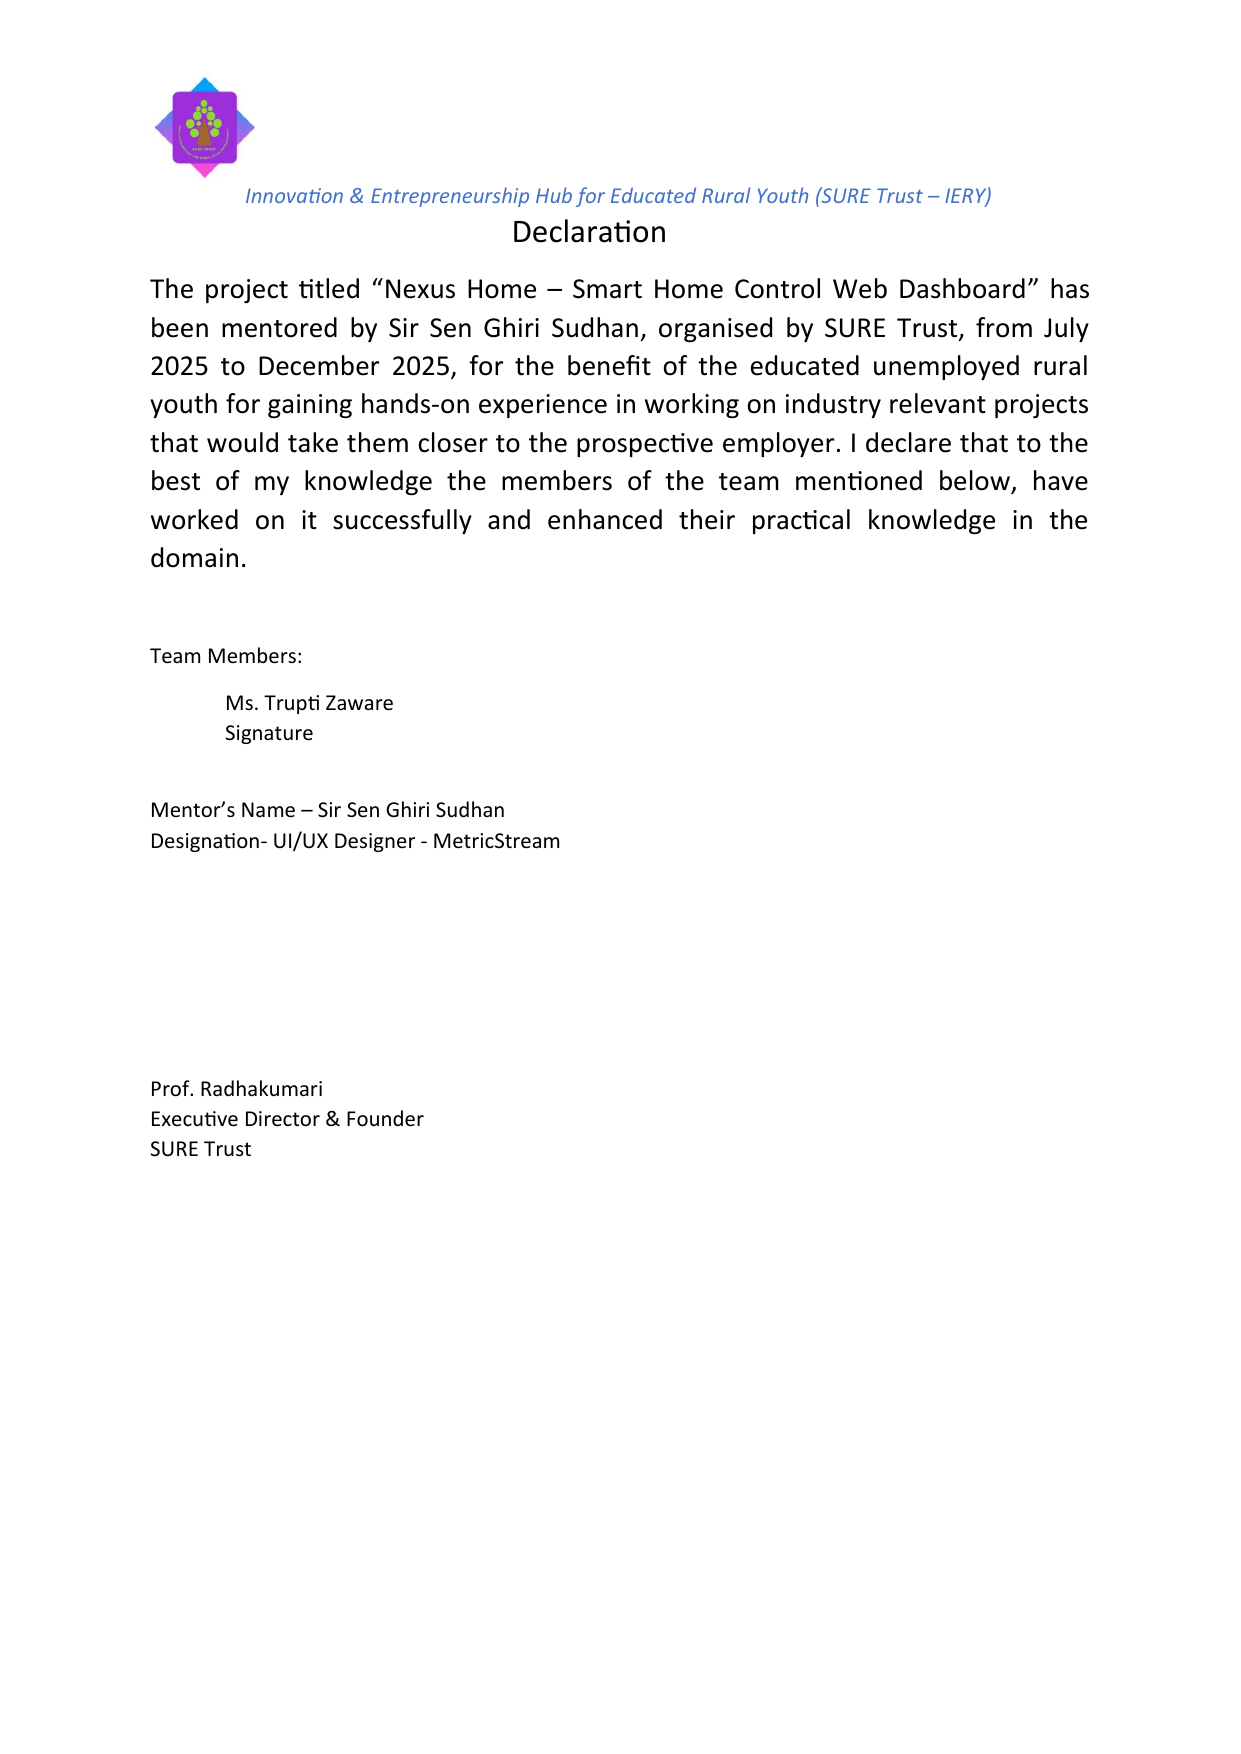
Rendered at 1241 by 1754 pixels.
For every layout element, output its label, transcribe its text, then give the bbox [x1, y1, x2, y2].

text Prof. Radhakumari [150, 1074, 1090, 1102]
picture [150, 73, 258, 182]
text Executive Director & Founder [150, 1104, 1090, 1132]
text Signature [225, 718, 1090, 746]
text Designation- UI/UX Designer - MetricStream [150, 826, 1090, 854]
text Mentor’s Name – Sir Sen Ghiri Sudhan [150, 796, 1090, 823]
text SURE Trust [150, 1134, 1090, 1162]
text Ms. Trupti Zaware [225, 688, 1090, 716]
text The project titled “Nexus Home – Smart Home Control Web Dashboard” has been mentored by Sir Sen Ghiri Sudhan, organised by SURE Trust, from July 2025 to December 2025, for the benefit of the educated unemployed rural youth for gaining hands-on experience in working on industry relevant projects that would take them closer to the prospective employer. I declare that to the best of my knowledge the members of the team mentioned below, have worked on it successfully and enhanced their practical knowledge in the domain. [150, 270, 1090, 575]
text Team Members: [150, 641, 1090, 669]
text Declaration [150, 210, 1090, 250]
